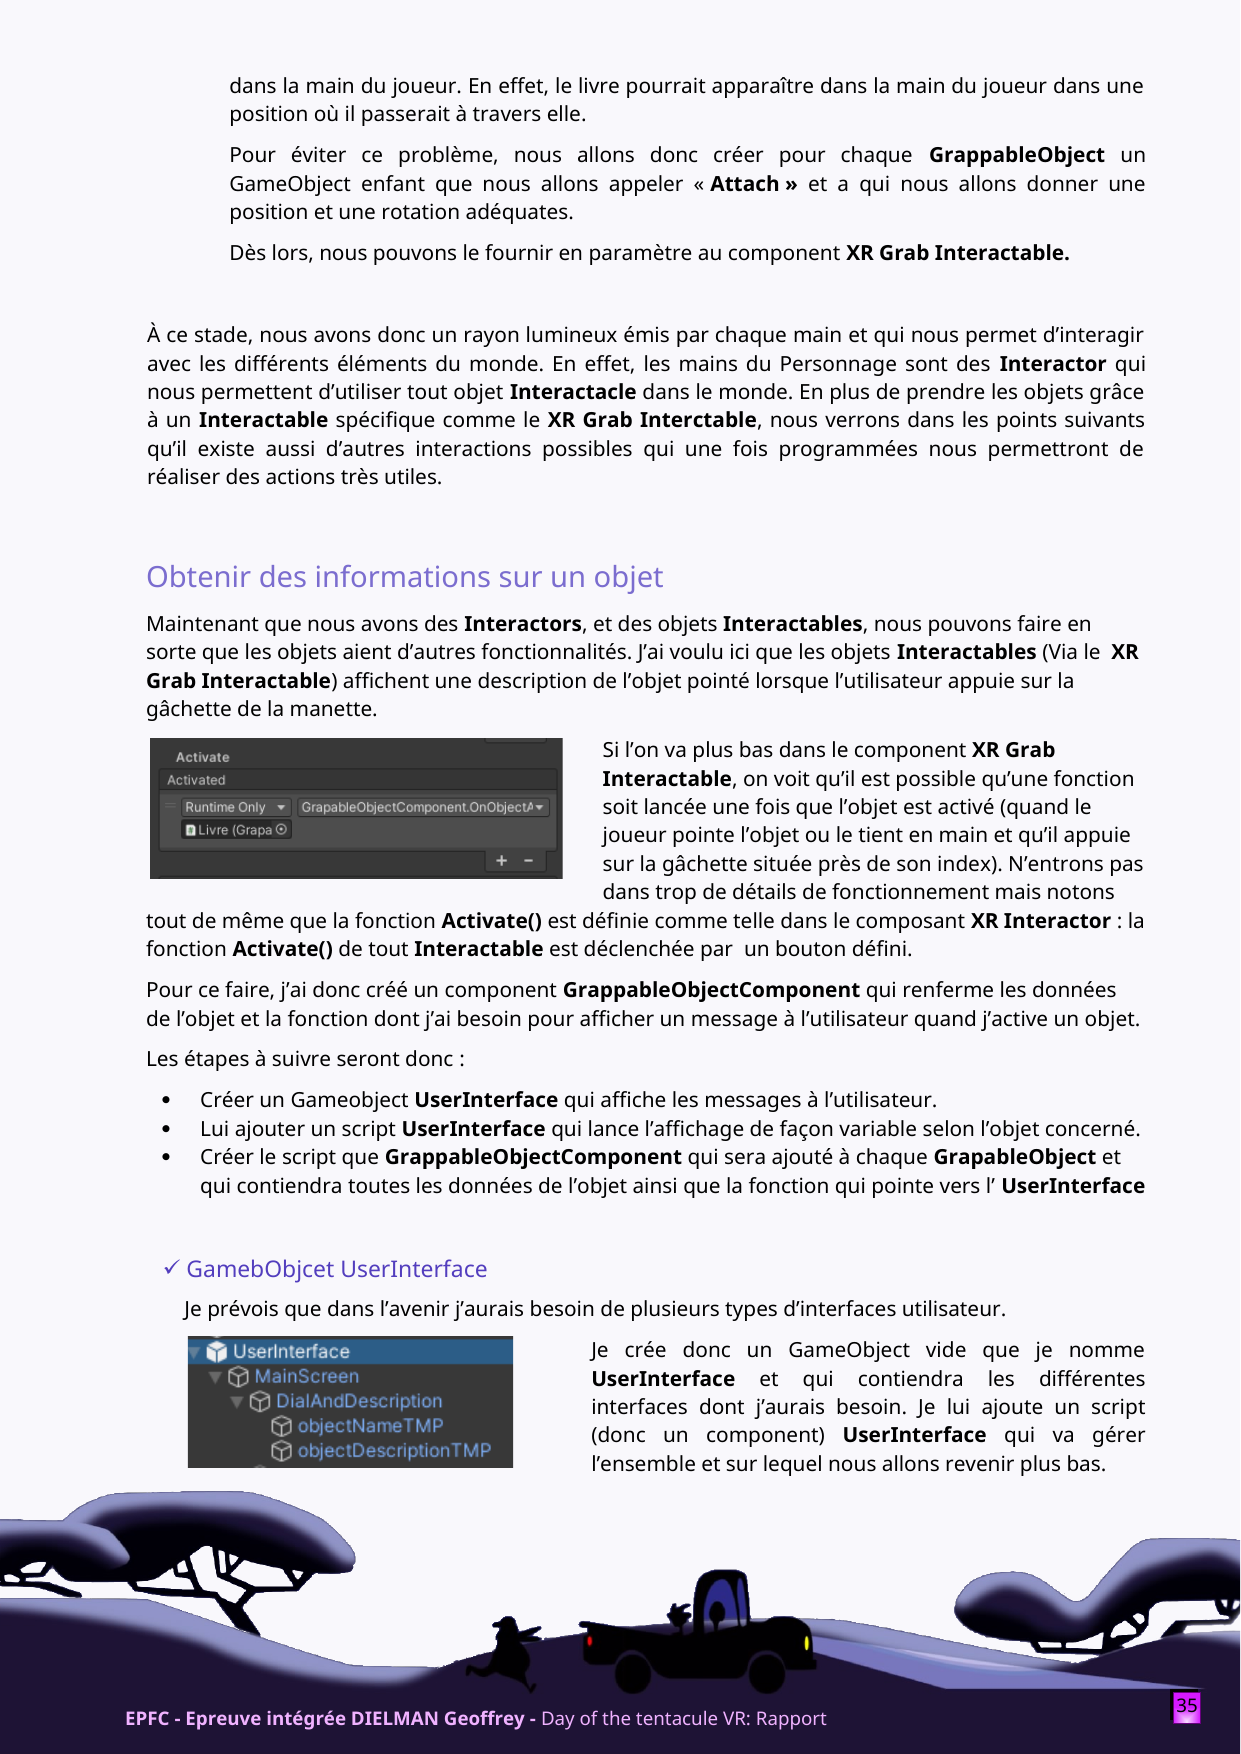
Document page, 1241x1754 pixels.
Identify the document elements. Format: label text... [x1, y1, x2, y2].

picture [187, 1336, 514, 1468]
subtitle GamebObjcet UserInterface [162, 1253, 1146, 1284]
list Créer le script que GrappableObjectComponent qui sera ajouté à chaque GrapableObject et qui contiendra toutes les données de l’objet ainsi que la fonction qui pointe vers l’ UserInterface [162, 1142, 1146, 1199]
text Les étapes à suivre seront donc : [146, 1044, 1146, 1073]
list Créer un Gameobject UserInterface qui affiche les messages à l’utilisateur. [162, 1086, 1146, 1114]
text Maintenant que nous avons des Interactors, et des objets Interactables, nous pouvons faire en sorte que les objets aient d’autres fonctionnalités. J’ai voulu ici que les objets Interactables (Via le XR Grab Interactable) affichent une description de l’objet pointé lorsque l’utilisateur appuie sur la gâchette de la manette. [146, 609, 1146, 723]
list Lui ajouter un script UserInterface qui lance l’affichage de façon variable selon l’objet concerné. [162, 1114, 1146, 1142]
text Pour éviter ce problème, nous allons donc créer pour chaque GrappableObject un GameObject enfant que nous allons appeler « Attach » et a qui nous allons donner une position et une rotation adéquates. [229, 141, 1146, 226]
picture [0, 1480, 1241, 1754]
text Je prévois que dans l’avenir j’aurais besoin de plusieurs types d’interfaces utilisateur. [184, 1294, 1146, 1323]
text À ce stade, nous avons donc un rayon lumineux émis par chaque main et qui nous permet d’interagir avec les différents éléments du monde. En effet, les mains du Personnage sont des Interactor qui nous permettent d’utiliser tout objet Interactacle dans le monde. En plus de prendre les objets grâce à un Interactable spécifique comme le XR Grab Interctable, nous verrons dans les points suivants qu’il existe aussi d’autres interactions possibles qui une fois programmées nous permettront de réaliser des actions très utiles. [147, 320, 1146, 491]
picture [150, 738, 563, 879]
text Dès lors, nous pouvons le fournir en paramètre au component XR Grab Interactable. [229, 238, 1146, 267]
text Pour ce faire, j’ai donc créé un component GrappableObjectComponent qui renferme les données de l’objet et la fonction dont j’ai besoin pour afficher un message à l’utilisateur quand j’active un objet. [146, 975, 1146, 1032]
subtitle Obtenir des informations sur un objet [146, 557, 1146, 596]
